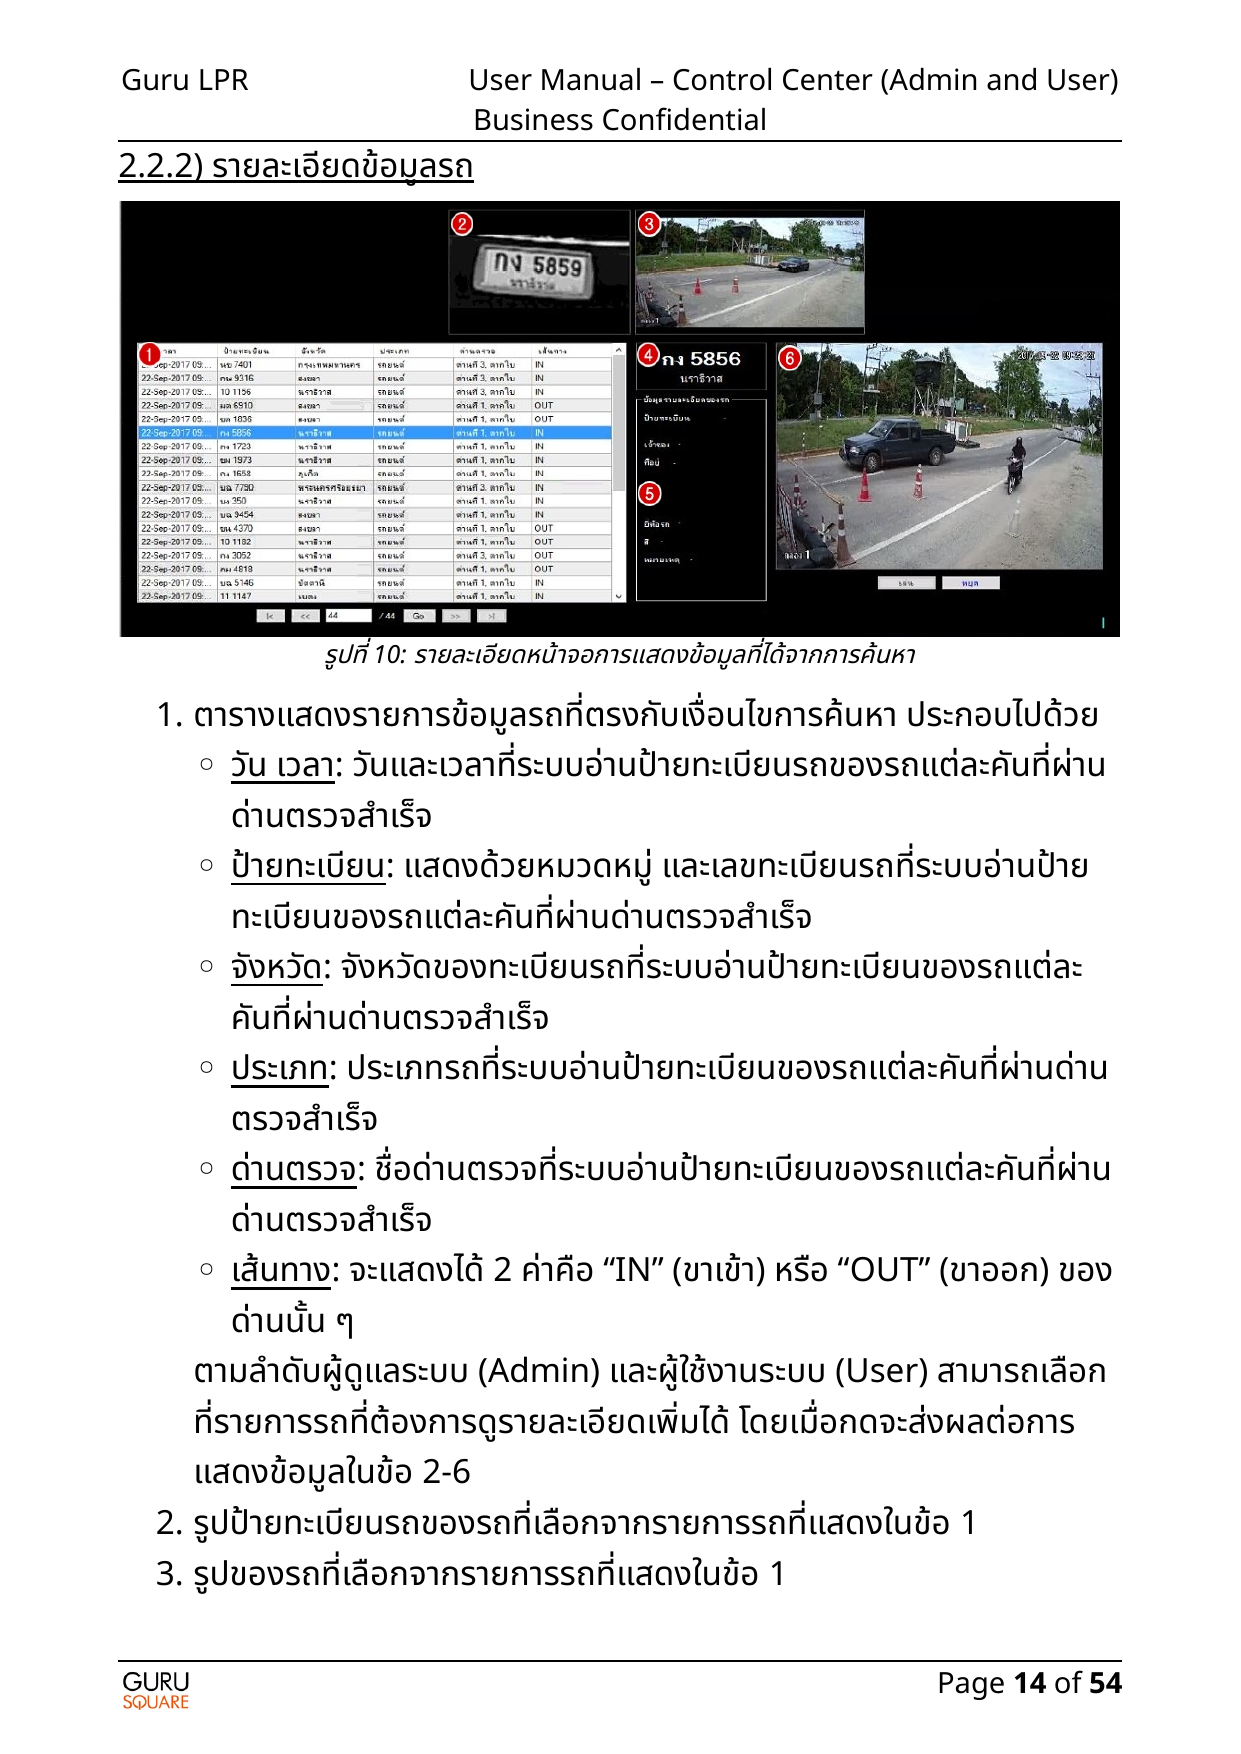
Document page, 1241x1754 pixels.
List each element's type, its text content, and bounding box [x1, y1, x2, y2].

list วัน เวลา: วันและเวลาที่ระบบอ่านป้ายทะเบียนรถของรถแต่ละคันที่ผ่านด่านตรวจสำเร็จ [193, 741, 1122, 842]
list จังหวัด: จังหวัดของทะเบียนรถที่ระบบอ่านป้ายทะเบียนของรถแต่ละคันที่ผ่านด่านตรวจสำเร็จ [193, 943, 1122, 1044]
picture [121, 1669, 191, 1711]
list เส้นทาง: จะแสดงได้ 2 ค่าคือ “IN” (ขาเข้า) หรือ “OUT” (ขาออก) ของด่านนั้น ๆ [193, 1246, 1122, 1347]
subtitle 2.2.2) รายละเอียดข้อมูลรถ [118, 142, 1122, 193]
text ตามลำดับผู้ดูแลระบบ (Admin) และผู้ใช้งานระบบ (User) สามารถเลือกที่รายการรถที่ต้องการดูรายละเอียดเพิ่มได้ โดยเมื่อกดจะส่งผลต่อการแสดงข้อมูลในข้อ 2-6 [193, 1347, 1122, 1499]
list รูปป้ายทะเบียนรถของรถที่เลือกจากรายการรถที่แสดงในข้อ 1 [156, 1499, 1122, 1549]
list รูปของรถที่เลือกจากรายการรถที่แสดงในข้อ 1 [156, 1549, 1122, 1600]
list ประเภท: ประเภทรถที่ระบบอ่านป้ายทะเบียนของรถแต่ละคันที่ผ่านด่านตรวจสำเร็จ [193, 1044, 1122, 1145]
list ด่านตรวจ: ชื่อด่านตรวจที่ระบบอ่านป้ายทะเบียนของรถแต่ละคันที่ผ่านด่านตรวจสำเร็จ [193, 1145, 1122, 1246]
list ป้ายทะเบียน: แสดงด้วยหมวดหมู่ และเลขทะเบียนรถที่ระบบอ่านป้ายทะเบียนของรถแต่ละคันที่ผ่านด่านตรวจสำเร็จ [193, 842, 1122, 943]
picture [119, 201, 1120, 637]
